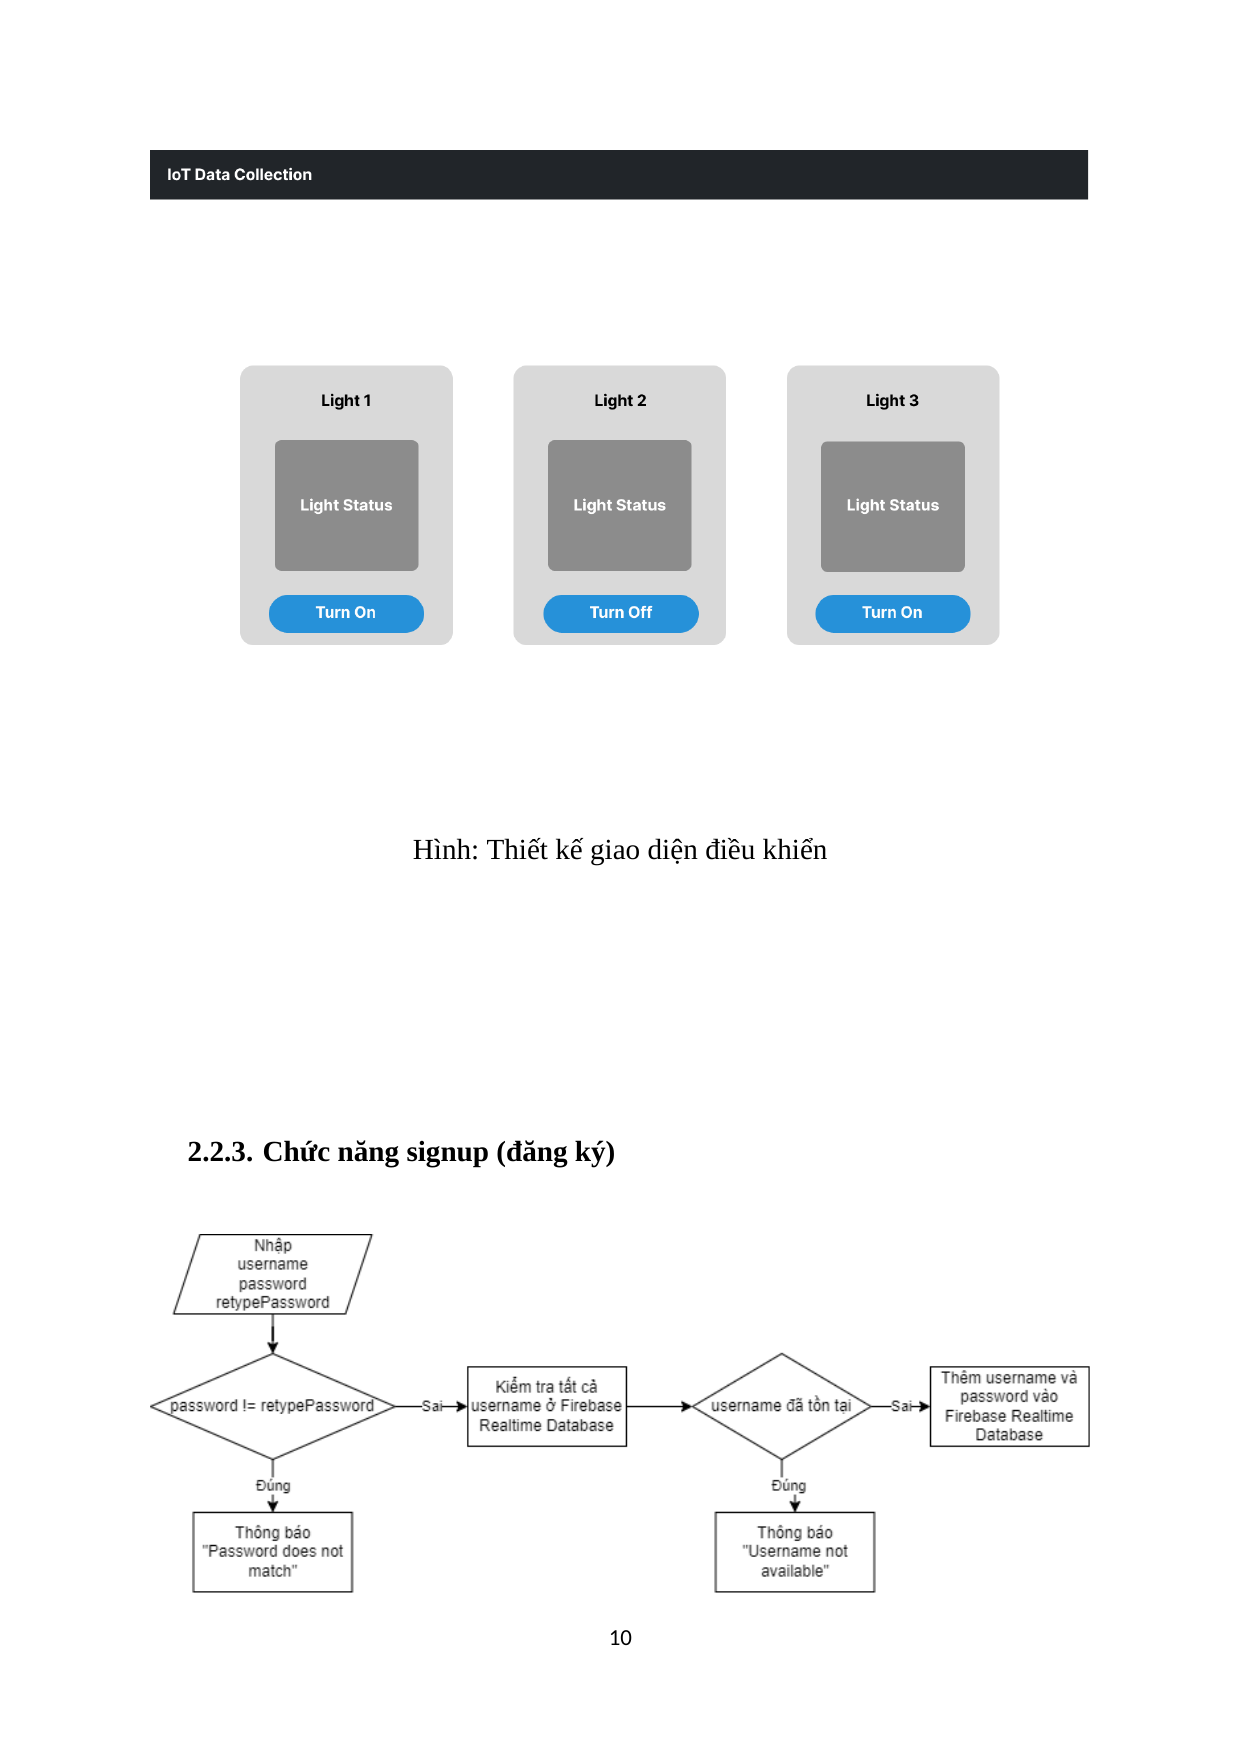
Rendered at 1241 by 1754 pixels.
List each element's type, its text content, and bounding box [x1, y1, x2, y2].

text Hình: Thiết kế giao diện điều khiển [150, 832, 1090, 865]
list Chức năng signup (đăng ký) [187, 1134, 1090, 1167]
picture [150, 150, 1089, 818]
picture [150, 1234, 1090, 1594]
